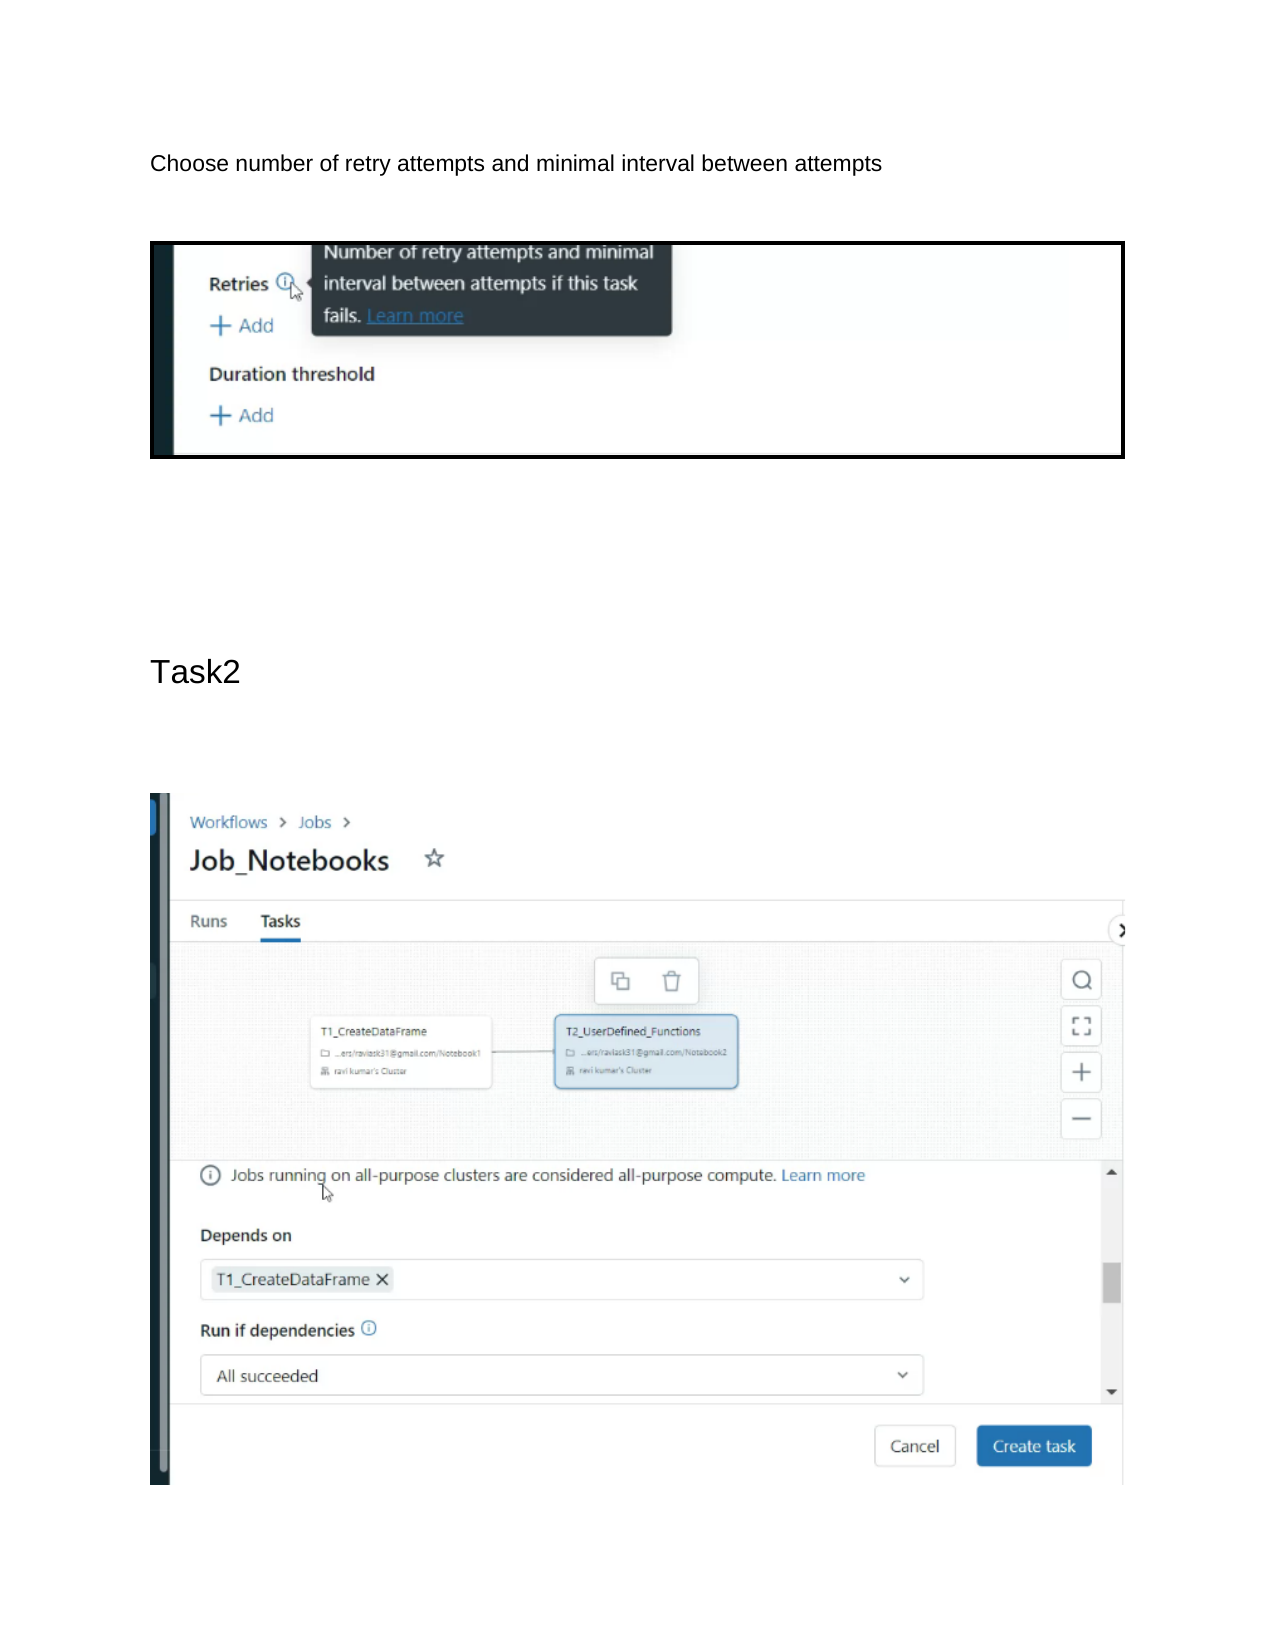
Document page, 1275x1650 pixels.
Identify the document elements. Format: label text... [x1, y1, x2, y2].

subtitle Task2 [150, 652, 1125, 690]
text Choose number of retry attempts and minimal interval between attempts [150, 150, 1125, 176]
picture [150, 793, 1125, 1485]
picture [154, 245, 1121, 455]
